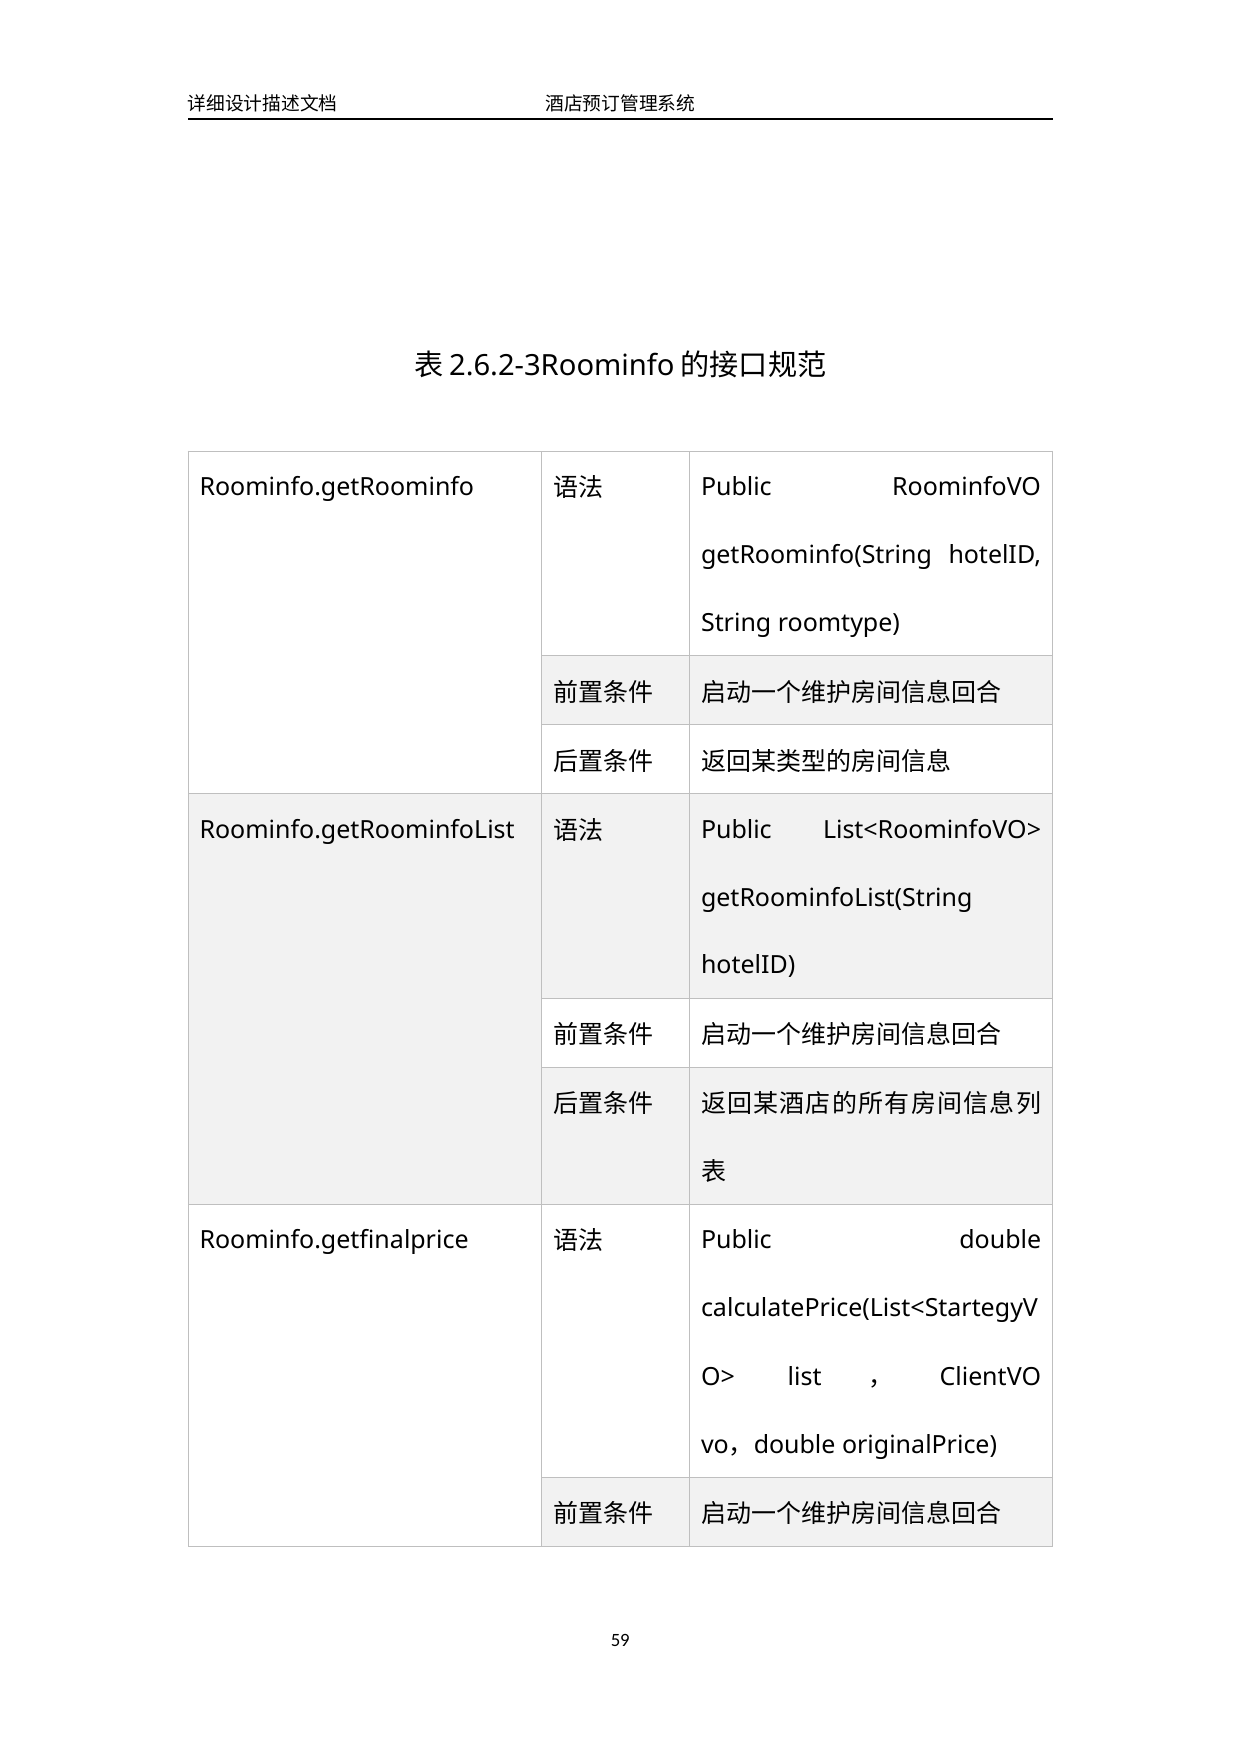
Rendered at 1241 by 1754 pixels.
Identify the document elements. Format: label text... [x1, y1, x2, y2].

table_cell 启动一个维护房间信息回合 [690, 656, 1052, 724]
table_cell 语法 [542, 794, 689, 998]
table_cell 后置条件 [542, 1068, 689, 1204]
table_cell 前置条件 [542, 1478, 689, 1546]
table_cell Public double calculatePrice(List<StartegyVO> list，ClientVO vo，double originalPrice) [690, 1205, 1052, 1477]
table_header Roominfo.getRoominfo [189, 452, 541, 793]
table_cell 语法 [542, 1205, 689, 1477]
table_cell Roominfo.getRoominfoList [189, 794, 541, 1204]
table_cell 启动一个维护房间信息回合 [690, 999, 1052, 1067]
table_cell 返回某酒店的所有房间信息列表 [690, 1068, 1052, 1204]
table_header Public RoominfoVO getRoominfo(String hotelID, String roomtype) [690, 452, 1052, 655]
table_cell Roominfo.getfinalprice [189, 1205, 541, 1546]
table_cell 后置条件 [542, 725, 689, 793]
table_cell 前置条件 [542, 999, 689, 1067]
table_cell 启动一个维护房间信息回合 [690, 1478, 1052, 1546]
table_header 语法 [542, 452, 689, 655]
table_cell Public List<RoominfoVO> getRoominfoList(String hotelID) [690, 794, 1052, 998]
table_cell 返回某类型的房间信息 [690, 725, 1052, 793]
subtitle 表2.6.2-3Roominfo的接口规范 [187, 329, 1053, 397]
table_cell 前置条件 [542, 656, 689, 724]
